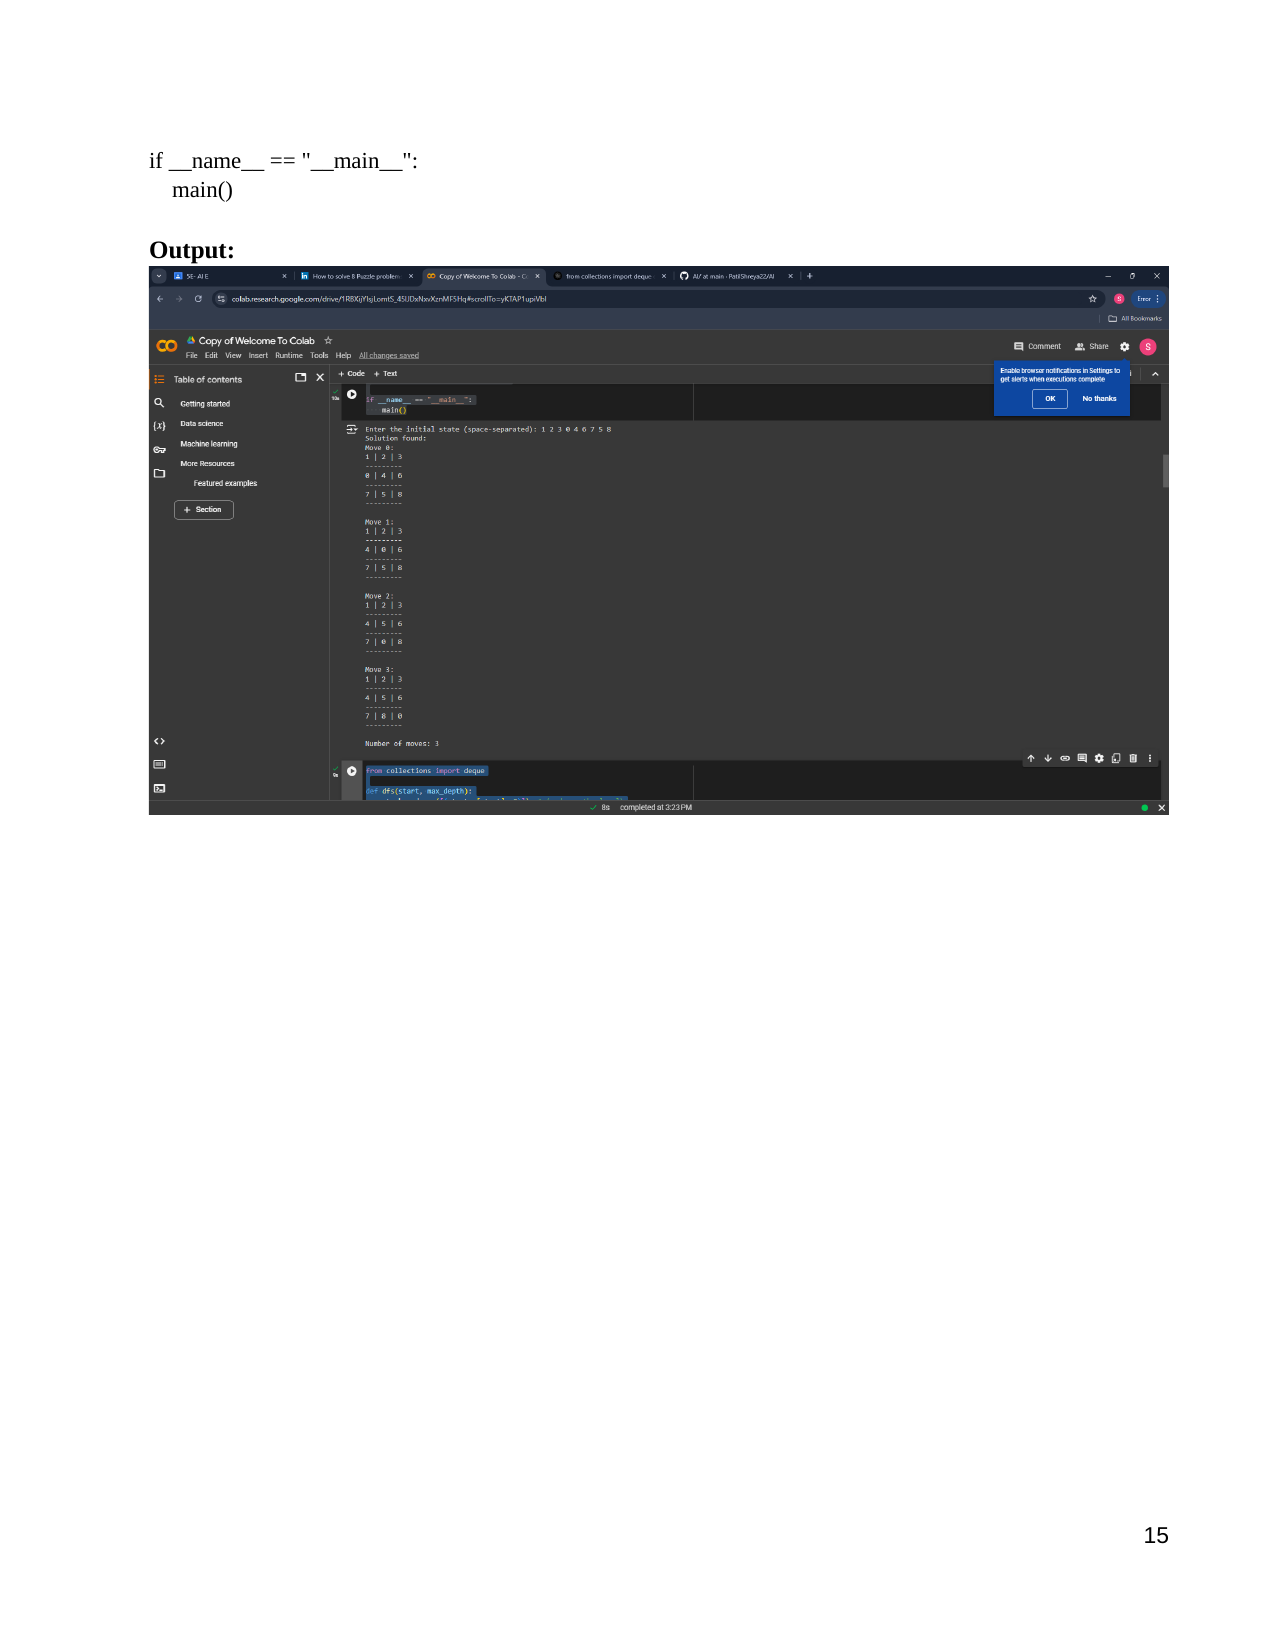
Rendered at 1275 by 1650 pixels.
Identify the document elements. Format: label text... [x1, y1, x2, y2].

picture [148, 266, 1169, 815]
text Output: [149, 235, 1169, 264]
text main() [149, 176, 1169, 202]
text if __name__ == "__main__": [149, 147, 1169, 174]
